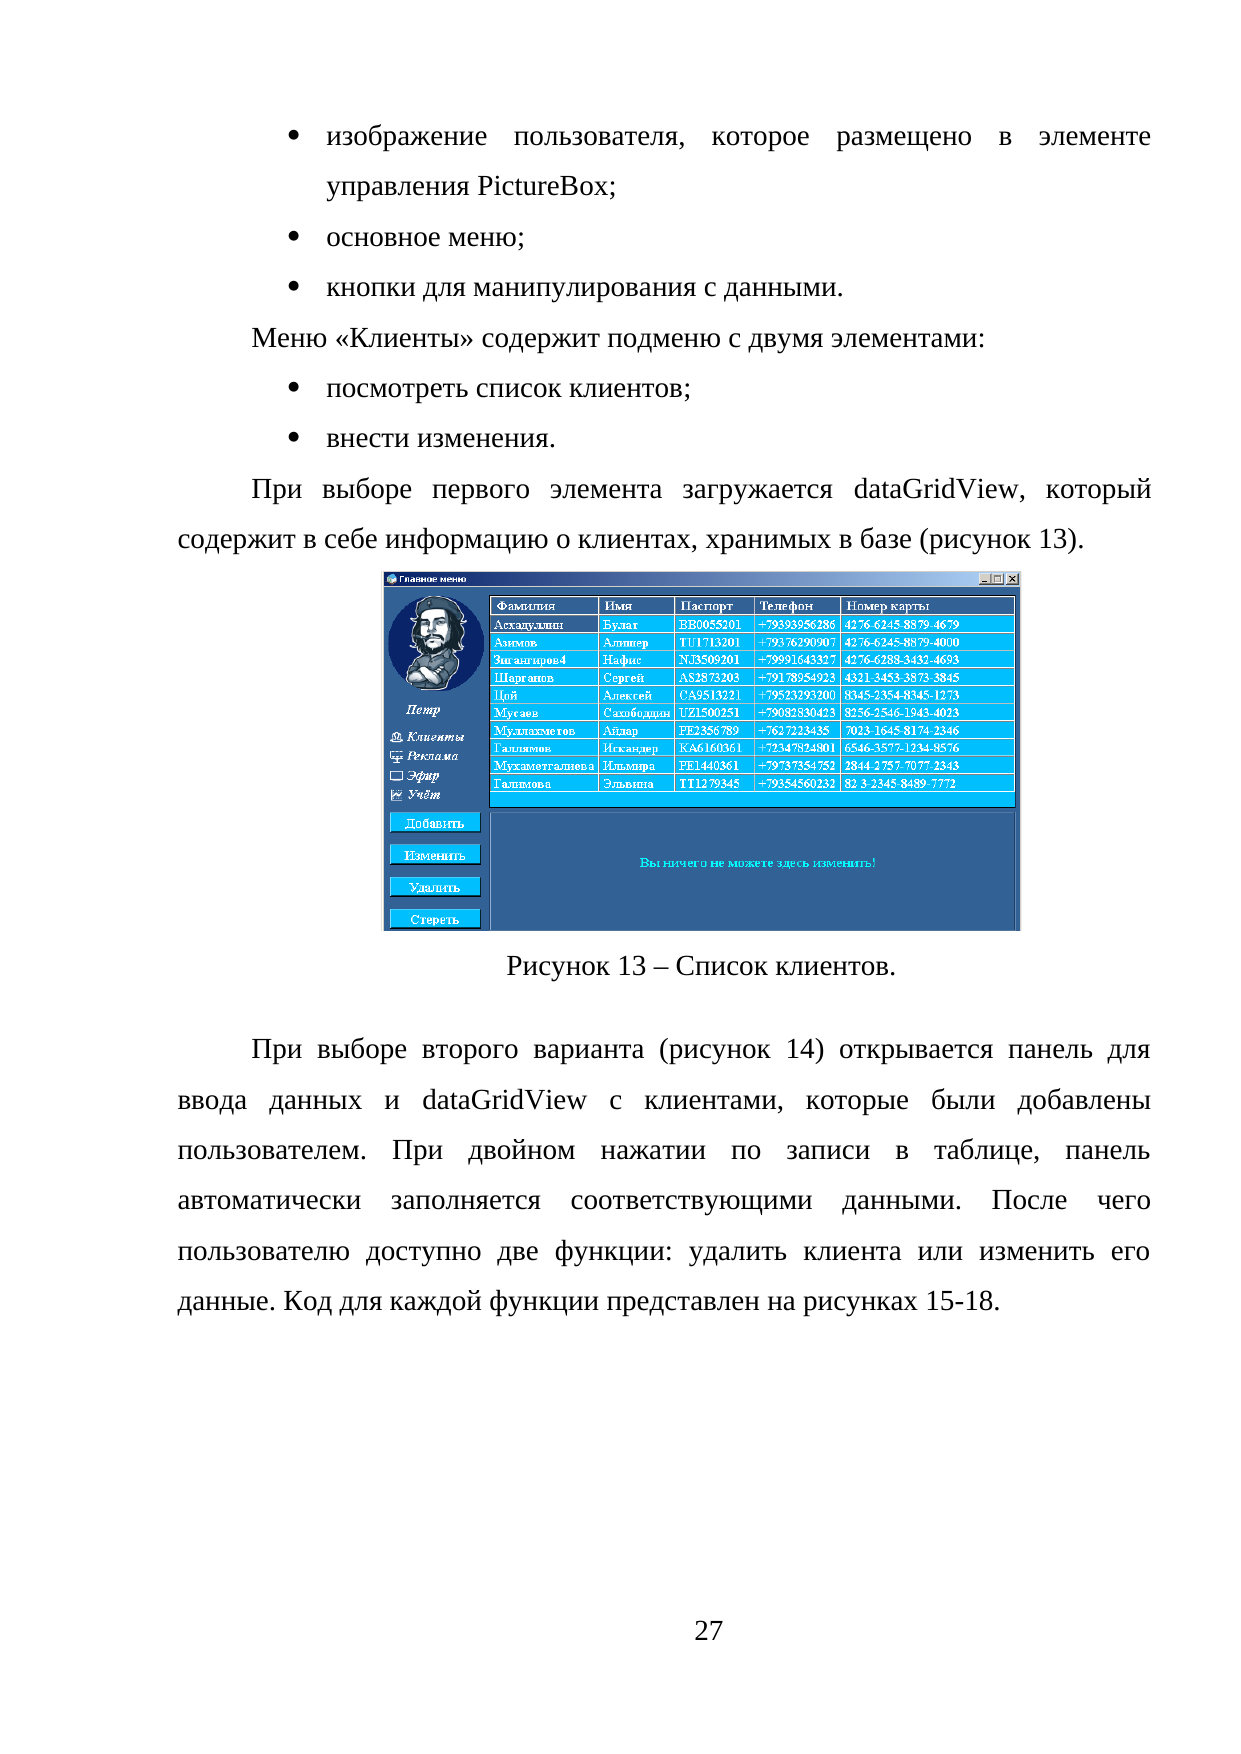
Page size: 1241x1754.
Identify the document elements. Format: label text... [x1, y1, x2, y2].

list внести изменения. [288, 420, 1152, 454]
list При выборе первого элемента загружается dataGridView, который содержит в себе информацию о клиентах, хранимых в базе (рисунок 13). [177, 471, 1152, 555]
list кнопки для манипулирования с данными. [288, 269, 1152, 303]
list посмотреть список клиентов; [288, 370, 1152, 404]
picture [381, 571, 1022, 931]
list изображение пользователя, которое размещено в элементе управления PictureBox; [288, 118, 1152, 202]
list При выборе второго варианта (рисунок 14) открывается панель для ввода данных и dataGridView с клиентами, которые были добавлены пользователем. При двойном нажатии по записи в таблице, панель автоматически заполняется соответствующими данными. После чего пользователю доступно две функции: удалить клиента или изменить его данные. Код для каждой функции представлен на рисунках 15-18. [177, 1031, 1152, 1317]
list Рисунок 13 – Список клиентов. [177, 948, 1152, 981]
list основное меню; [288, 219, 1152, 252]
list Меню «Клиенты» содержит подменю с двумя элементами: [251, 320, 1152, 353]
